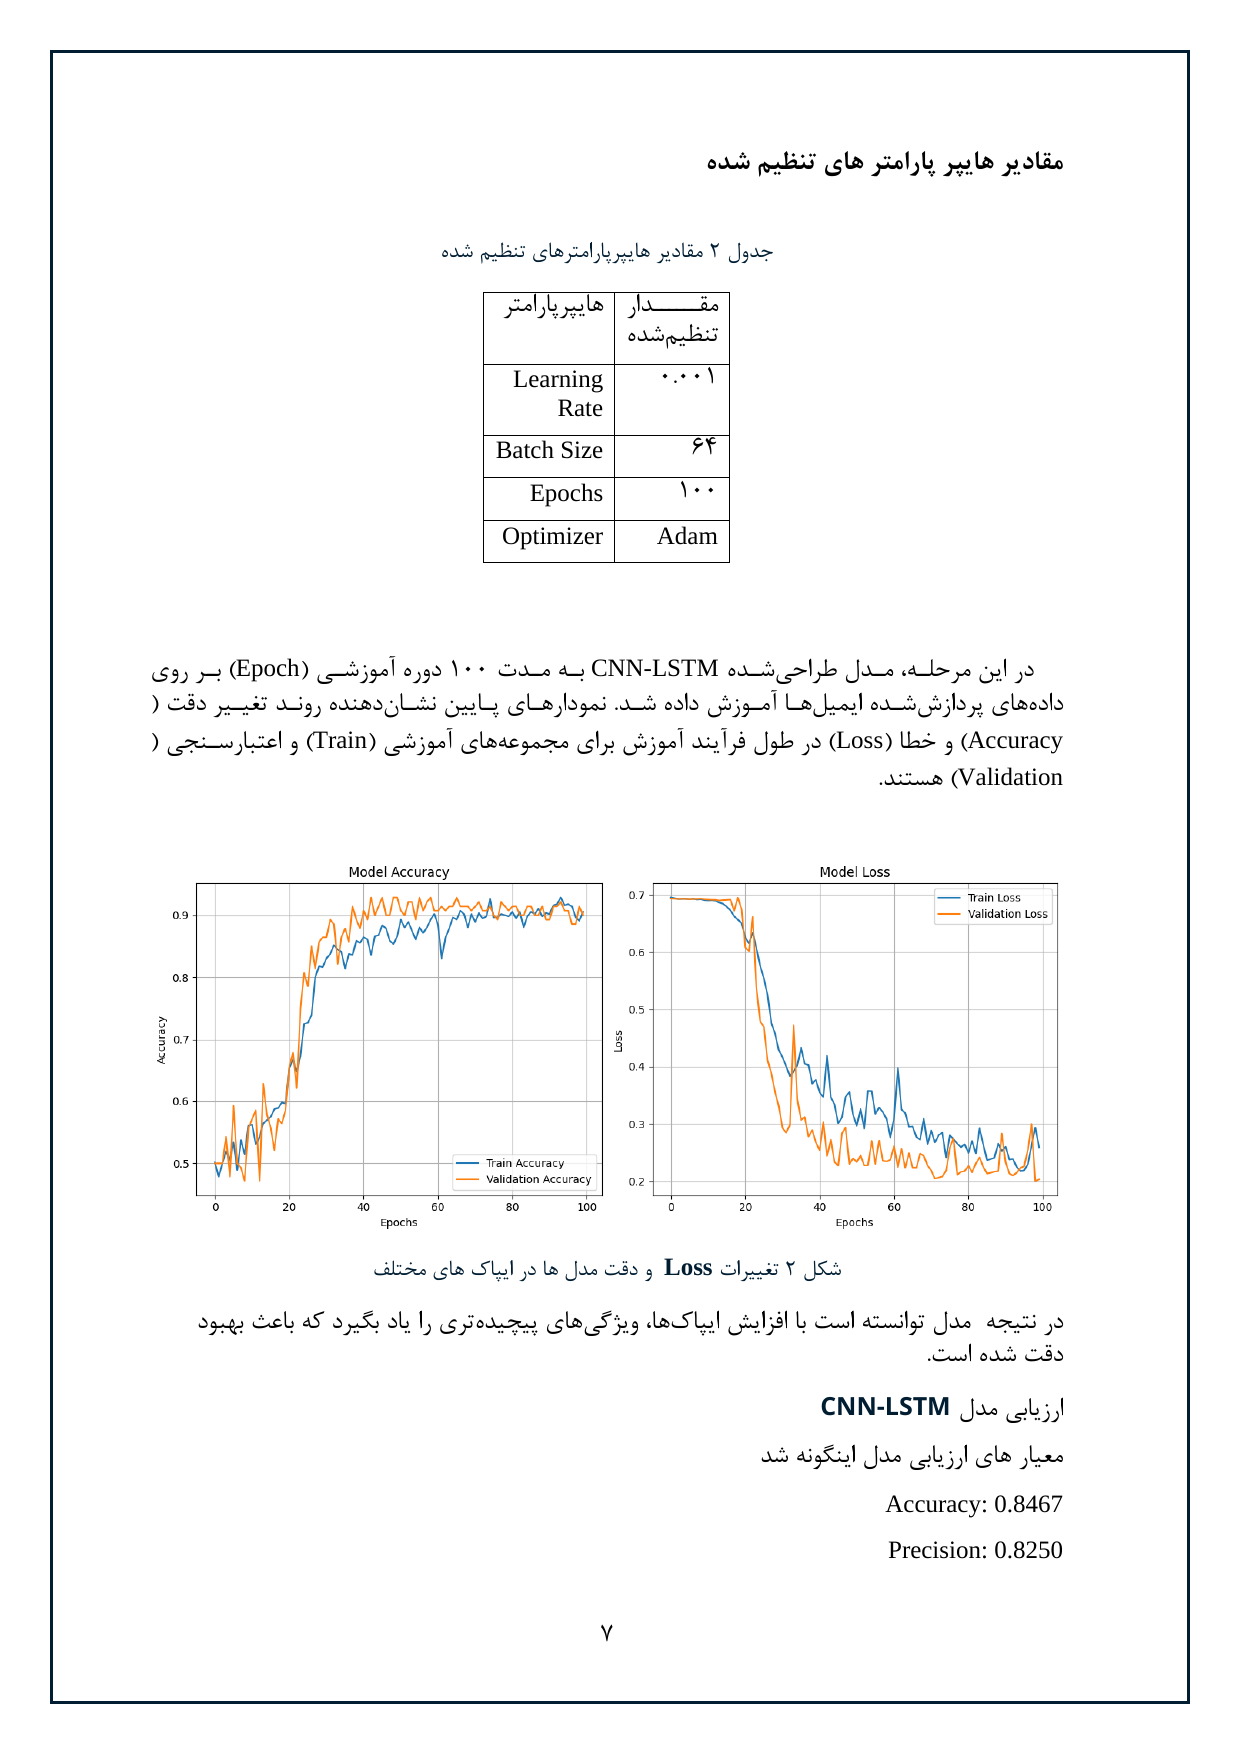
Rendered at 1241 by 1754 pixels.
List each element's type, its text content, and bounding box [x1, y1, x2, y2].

table_cell Epochs [484, 478, 614, 520]
table_header هایپرپارامتر [484, 293, 614, 363]
text مقادیر هایپر پارامتر های تنظیم شده [150, 150, 1063, 179]
table_cell Adam [615, 521, 729, 562]
picture [150, 858, 1064, 1236]
table_cell Optimizer [484, 521, 614, 562]
text شکل 2 تغییرات Loss و دقت مدل ها در ایپاک های مختلف [150, 1252, 1063, 1284]
text Accuracy: 0.8467 [150, 1489, 1063, 1518]
table_header مقدار تنظیم‌شده [615, 293, 729, 363]
text Precision: 0.8250 [150, 1535, 1063, 1564]
table_cell 100 [615, 478, 729, 520]
text جدول 2 مقادیر هایپرپارامترهای تنظیم شده [150, 242, 1063, 267]
text در نتیجه مدل توانسته است با افزایش ایپاک‌ها، ویژگی‌های پیچیده‌تری را یاد بگیرد که باعث بهبود دقت شده است. [150, 1309, 1063, 1372]
text معیار های ارزیابی مدل اینگونه شد [150, 1443, 1063, 1472]
table_cell Learning Rate [484, 365, 614, 434]
text ارزیابی مدل CNN-LSTM [150, 1389, 1063, 1425]
text در این مرحله، مدل طراحی‌شده CNN-LSTM به مدت 100 دوره آموزشی (Epoch) بر روی داده‌های پردازش‌شده ایمیل‌ها آموزش داده شد. نمودارهای پایین نشان‌دهنده روند تغییر دقت (Accuracy) و خطا (Loss) در طول فرآیند آموزش برای مجموعه‌های آموزشی (Train) و اعتبارسنجی (Validation) هستند. [150, 653, 1063, 796]
table_cell 0.001 [615, 365, 729, 434]
table_cell 64 [615, 436, 729, 477]
table_cell Batch Size [484, 436, 614, 477]
